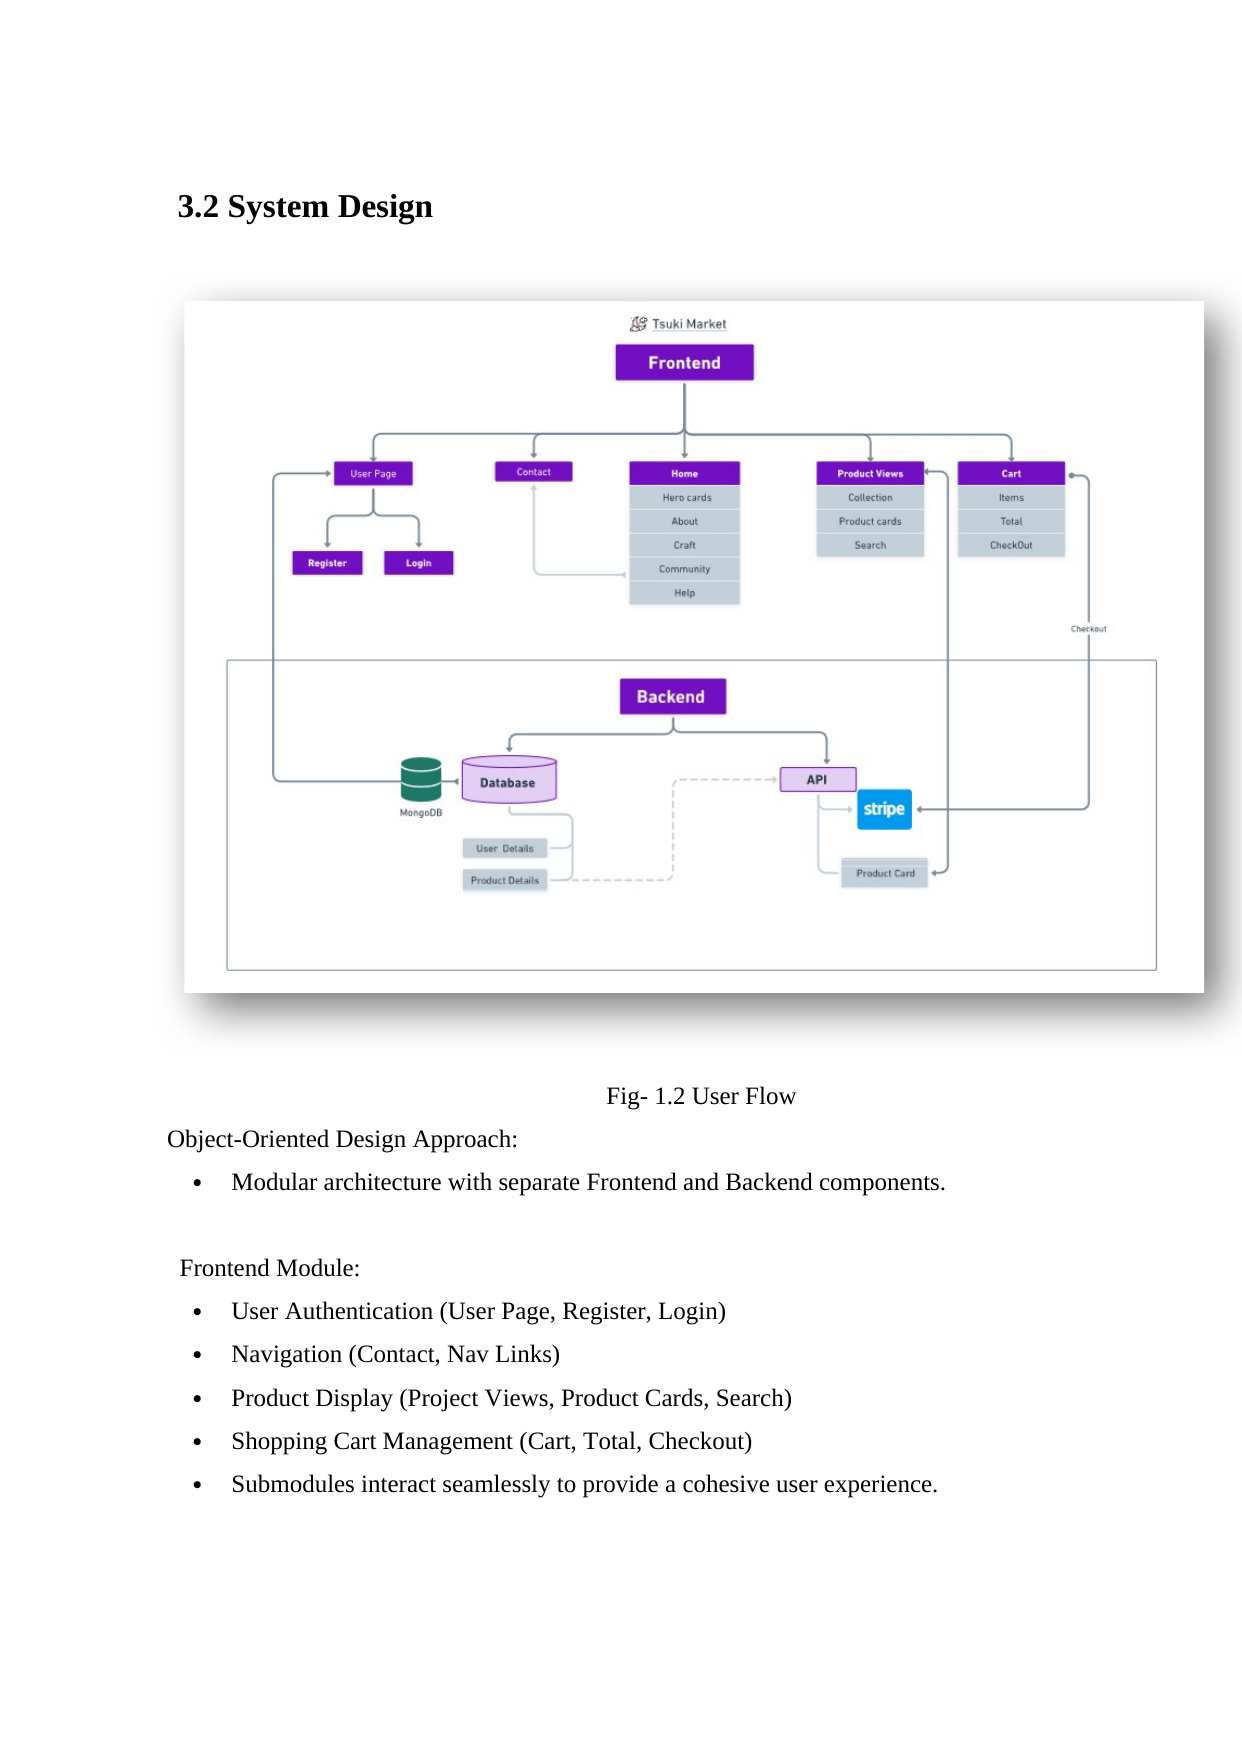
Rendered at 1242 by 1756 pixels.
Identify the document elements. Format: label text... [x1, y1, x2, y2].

text Object-Oriented Design Approach: [167, 1124, 1055, 1153]
list User Authentication (User Page, Register, Login) [194, 1296, 1055, 1325]
text Fig- 1.2 User Flow [167, 1081, 1055, 1109]
subtitle System Design [177, 187, 1160, 225]
list Navigation (Contact, Nav Links) [194, 1339, 1055, 1368]
picture [184, 301, 1205, 993]
list Product Display (Project Views, Product Cards, Search) [194, 1383, 1055, 1411]
list Shopping Cart Management (Cart, Total, Checkout) [194, 1426, 1055, 1454]
list Modular architecture with separate Frontend and Backend components. [194, 1167, 1055, 1196]
text Frontend Module: [167, 1253, 1055, 1282]
list Submodules interact seamlessly to provide a cohesive user experience. [194, 1469, 1055, 1498]
